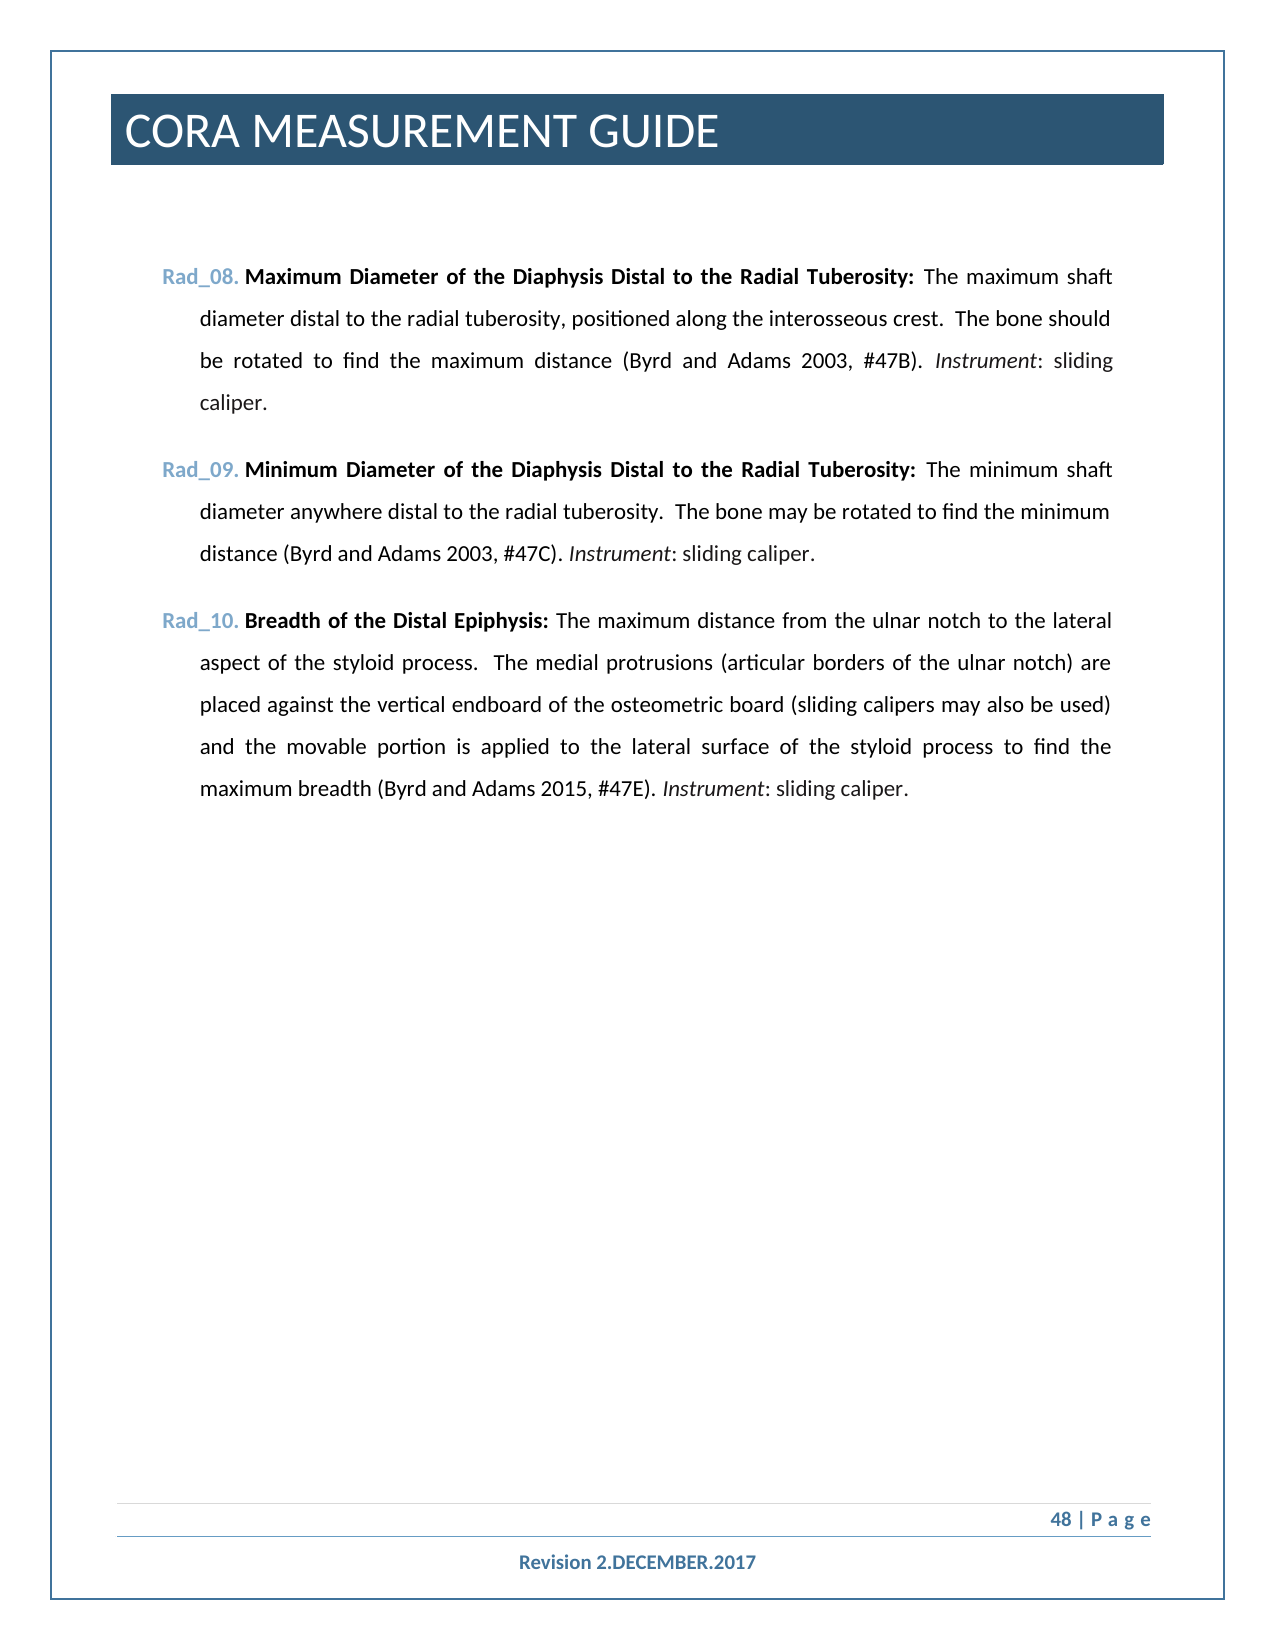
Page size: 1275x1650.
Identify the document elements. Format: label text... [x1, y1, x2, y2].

list Minimum Diameter of the Diaphysis Distal to the Radial Tuberosity: The minimum shaft diameter anywhere distal to the radial tuberosity. The bone may be rotated to find the minimum distance (Byrd and Adams 2003, #47C). Instrument: sliding caliper. [162, 455, 1113, 567]
list Maximum Diameter of the Diaphysis Distal to the Radial Tuberosity: The maximum shaft diameter distal to the radial tuberosity, positioned along the interosseous crest. The bone should be rotated to find the maximum distance (Byrd and Adams 2003, #47B). Instrument: sliding caliper. [162, 262, 1113, 416]
list Breadth of the Distal Epiphysis: The maximum distance from the ulnar notch to the lateral aspect of the styloid process. The medial protrusions (articular borders of the ulnar notch) are placed against the vertical endboard of the osteometric board (sliding calipers may also be used) and the movable portion is applied to the lateral surface of the styloid process to find the maximum breadth (Byrd and Adams 2015, #47E). Instrument: sliding caliper. [162, 606, 1113, 802]
